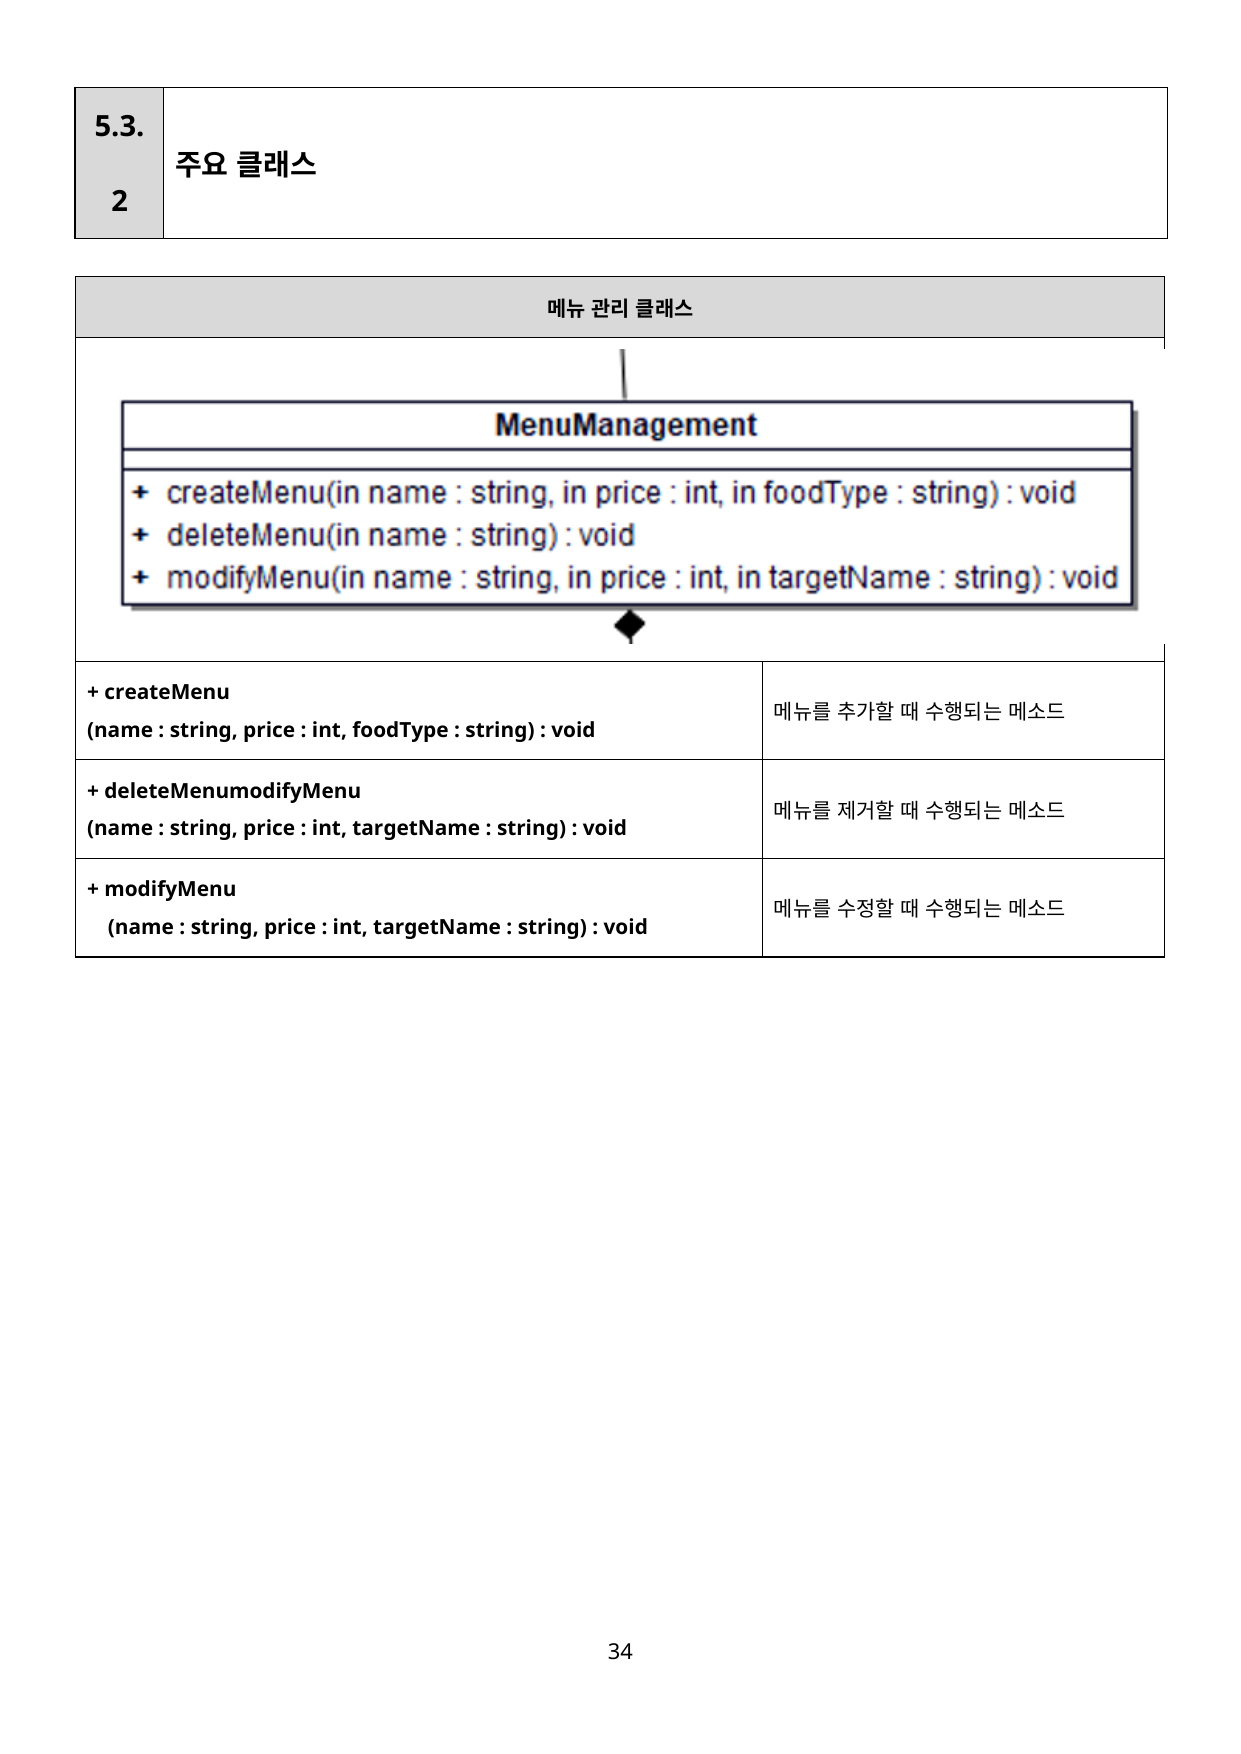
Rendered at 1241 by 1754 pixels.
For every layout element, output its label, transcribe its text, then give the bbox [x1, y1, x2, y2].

picture [86, 349, 1177, 644]
table_cell + createMenu (name : string, price : int, foodType : string) : void [76, 662, 762, 759]
table_cell [76, 338, 1164, 661]
table_header 5.3.2 [76, 88, 163, 238]
table_cell + deleteMenumodifyMenu (name : string, price : int, targetName : string) : void [76, 760, 762, 858]
table_header 주요 클래스 [164, 88, 1167, 238]
table_cell 메뉴를 수정할 때 수행되는 메소드 [763, 859, 1164, 956]
table_cell 메뉴를 추가할 때 수행되는 메소드 [763, 662, 1164, 759]
table_cell 메뉴를 제거할 때 수행되는 메소드 [763, 760, 1164, 858]
table_header 메뉴 관리 클래스 [76, 277, 1164, 337]
table_cell + modifyMenu (name : string, price : int, targetName : string) : void [76, 859, 762, 956]
